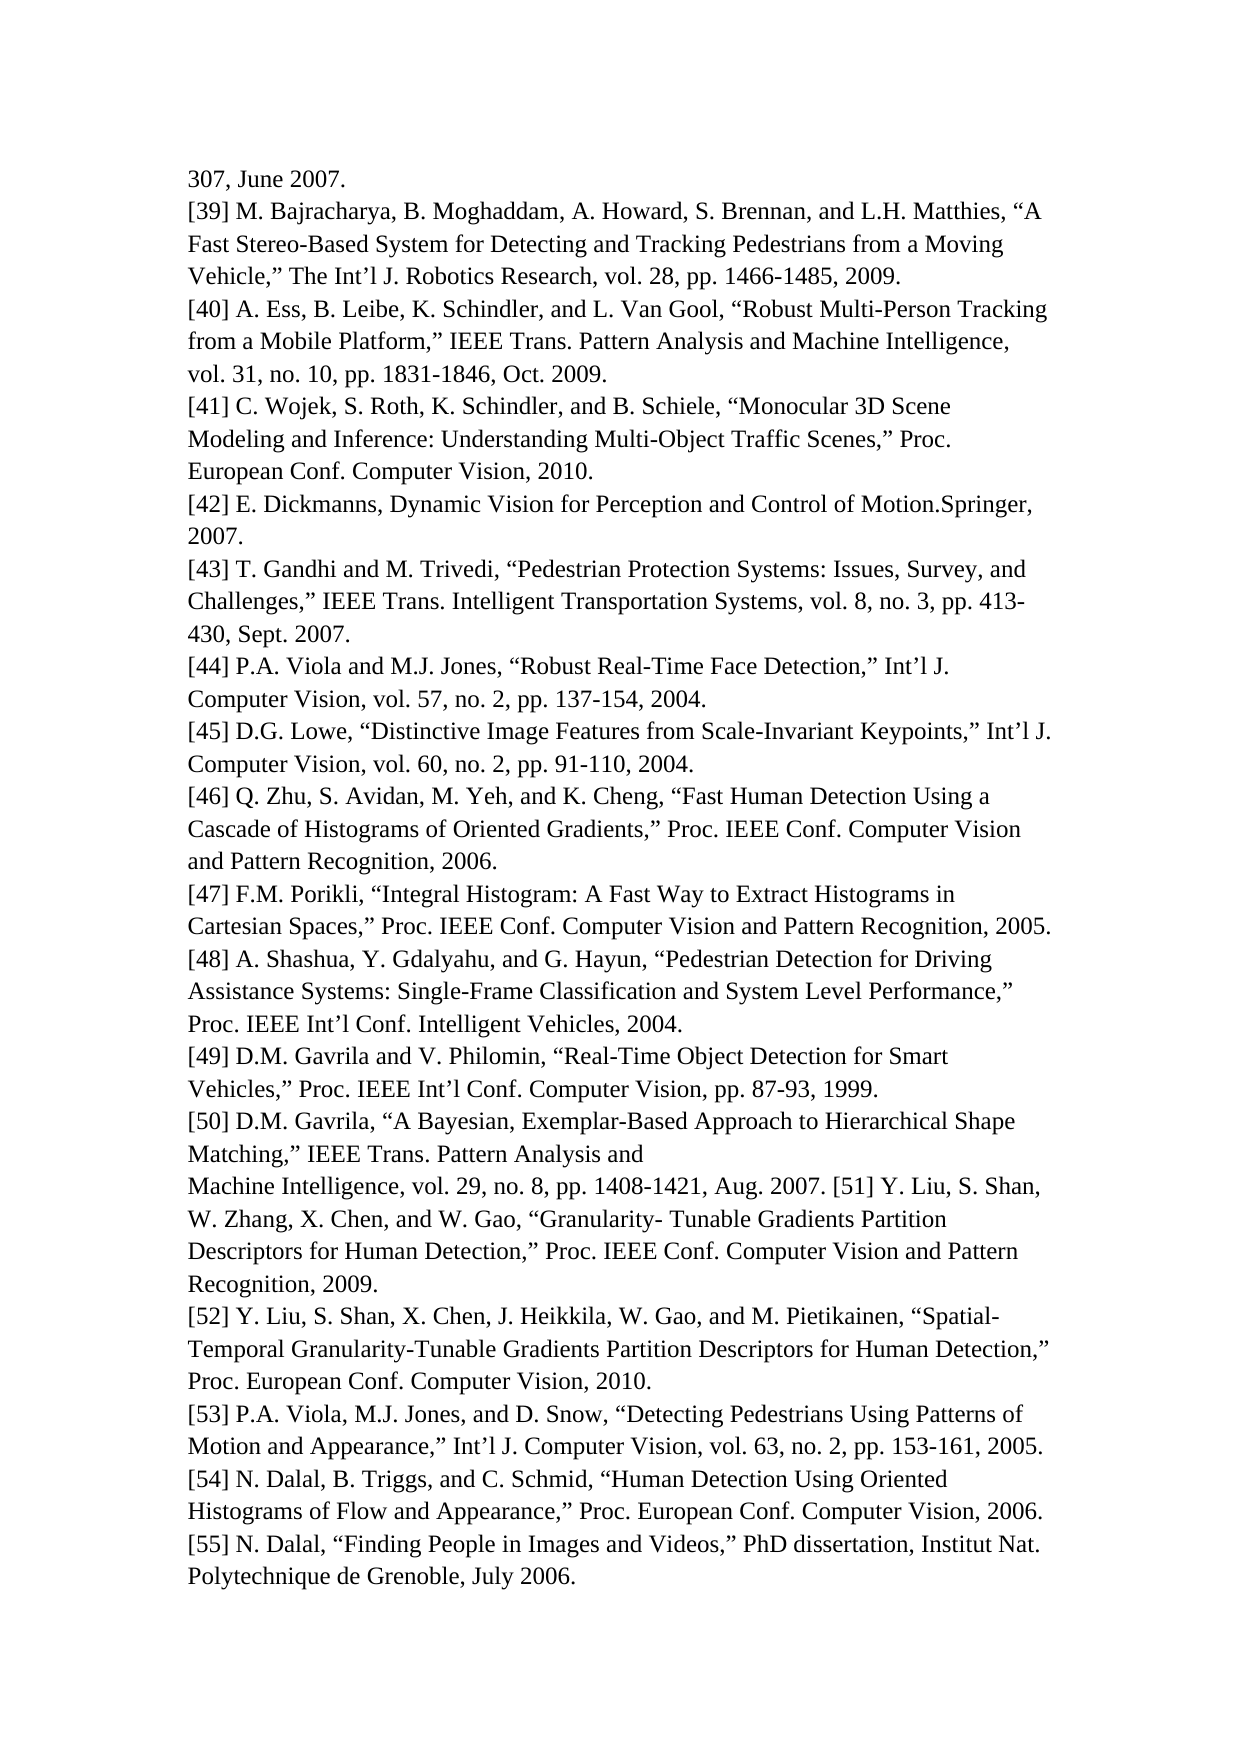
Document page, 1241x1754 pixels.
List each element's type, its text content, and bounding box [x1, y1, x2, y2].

text [50] D.M. Gavrila, “A Bayesian, Exemplar-Based Approach to Hierarchical Shape Matching,” IEEE Trans. Pattern Analysis and [187, 1104, 1053, 1169]
text [47] F.M. Porikli, “Integral Histogram: A Fast Way to Extract Histograms in Cartesian Spaces,” Proc. IEEE Conf. Computer Vision and Pattern Recognition, 2005. [187, 877, 1053, 942]
text [42] E. Dickmanns, Dynamic Vision for Perception and Control of Motion.Springer, 2007. [187, 487, 1053, 552]
text [44] P.A. Viola and M.J. Jones, “Robust Real-Time Face Detection,” Int’l J. Computer Vision, vol. 57, no. 2, pp. 137-154, 2004. [187, 649, 1053, 714]
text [187, 162, 1053, 194]
text [52] Y. Liu, S. Shan, X. Chen, J. Heikkila, W. Gao, and M. Pietikainen, “Spatial-Temporal Granularity-Tunable Gradients Partition Descriptors for Human Detection,” Proc. European Conf. Computer Vision, 2010. [187, 1299, 1053, 1397]
text [40] A. Ess, B. Leibe, K. Schindler, and L. Van Gool, “Robust Multi-Person Tracking from a Mobile Platform,” IEEE Trans. Pattern Analysis and Machine Intelligence, vol. 31, no. 10, pp. 1831-1846, Oct. 2009. [187, 292, 1053, 389]
text [41] C. Wojek, S. Roth, K. Schindler, and B. Schiele, “Monocular 3D Scene Modeling and Inference: Understanding Multi-Object Traffic Scenes,” Proc. European Conf. Computer Vision, 2010. [187, 389, 1053, 487]
text [54] N. Dalal, B. Triggs, and C. Schmid, “Human Detection Using Oriented Histograms of Flow and Appearance,” Proc. European Conf. Computer Vision, 2006. [187, 1462, 1053, 1527]
text [53] P.A. Viola, M.J. Jones, and D. Snow, “Detecting Pedestrians Using Patterns of Motion and Appearance,” Int’l J. Computer Vision, vol. 63, no. 2, pp. 153-161, 2005. [187, 1397, 1053, 1462]
text [46] Q. Zhu, S. Avidan, M. Yeh, and K. Cheng, “Fast Human Detection Using a Cascade of Histograms of Oriented Gradients,” Proc. IEEE Conf. Computer Vision and Pattern Recognition, 2006. [187, 779, 1053, 877]
text [45] D.G. Lowe, “Distinctive Image Features from Scale-Invariant Keypoints,” Int’l J. Computer Vision, vol. 60, no. 2, pp. 91-110, 2004. [187, 714, 1053, 779]
text [48] A. Shashua, Y. Gdalyahu, and G. Hayun, “Pedestrian Detection for Driving Assistance Systems: Single-Frame Classification and System Level Performance,” Proc. IEEE Int’l Conf. Intelligent Vehicles, 2004. [187, 942, 1053, 1039]
text [43] T. Gandhi and M. Trivedi, “Pedestrian Protection Systems: Issues, Survey, and Challenges,” IEEE Trans. Intelligent Transportation Systems, vol. 8, no. 3, pp. 413-430, Sept. 2007. [187, 552, 1053, 649]
text [55] N. Dalal, “Finding People in Images and Videos,” PhD dissertation, Institut Nat. Polytechnique de Grenoble, July 2006. [187, 1527, 1053, 1592]
text [39] M. Bajracharya, B. Moghaddam, A. Howard, S. Brennan, and L.H. Matthies, “A Fast Stereo-Based System for Detecting and Tracking Pedestrians from a Moving Vehicle,” The Int’l J. Robotics Research, vol. 28, pp. 1466-1485, 2009. [187, 194, 1053, 292]
text Machine Intelligence, vol. 29, no. 8, pp. 1408-1421, Aug. 2007. [51] Y. Liu, S. Shan, W. Zhang, X. Chen, and W. Gao, “Granularity- Tunable Gradients Partition Descriptors for Human Detection,” Proc. IEEE Conf. Computer Vision and Pattern Recognition, 2009. [187, 1169, 1053, 1299]
text [49] D.M. Gavrila and V. Philomin, “Real-Time Object Detection for Smart Vehicles,” Proc. IEEE Int’l Conf. Computer Vision, pp. 87-93, 1999. [187, 1039, 1053, 1104]
